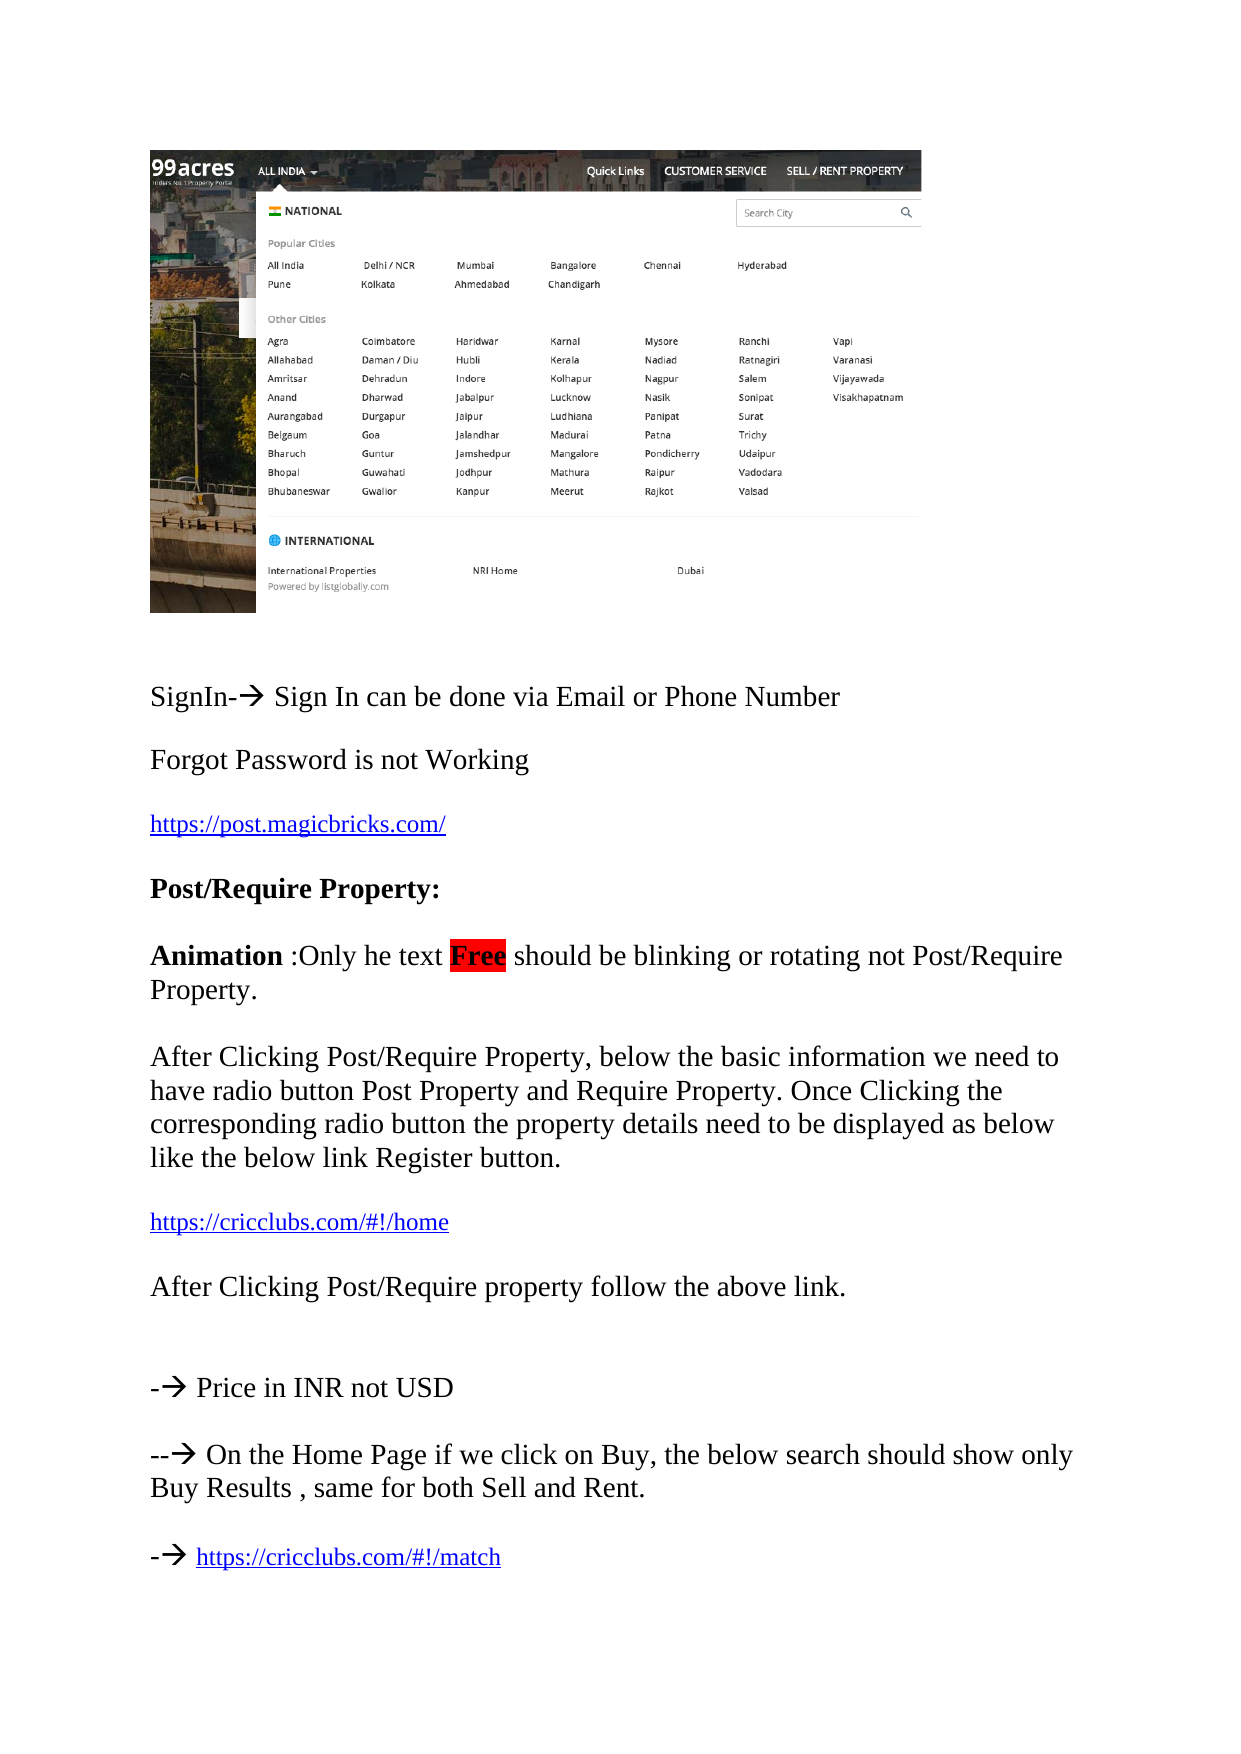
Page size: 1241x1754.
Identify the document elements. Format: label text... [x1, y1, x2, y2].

text -- On the Home Page if we click on Buy, the below search should show only Buy Results , same for both Sell and Rent. [150, 1437, 1090, 1504]
text After Clicking Post/Require property follow the above link. [150, 1269, 1090, 1303]
text After Clicking Post/Require Property, below the basic information we need to have radio button Post Property and Require Property. Once Clicking the corresponding radio button the property details need to be displayed as below like the below link Register button. [150, 1039, 1090, 1173]
text Forgot Password is not Working [150, 742, 1090, 776]
text Post/Require Property: [150, 871, 1090, 905]
picture [150, 150, 922, 613]
text - https://cricclubs.com/#!/match [150, 1538, 1090, 1571]
text SignIn- Sign In can be done via Email or Phone Number [150, 679, 1090, 713]
text Animation :Only he text Free should be blinking or rotating not Post/Require Property. [150, 938, 1090, 1006]
text - Price in INR not USD [150, 1370, 1090, 1403]
text https://post.magicbricks.com/ [150, 809, 1090, 838]
text https://cricclubs.com/#!/home [150, 1207, 1090, 1236]
